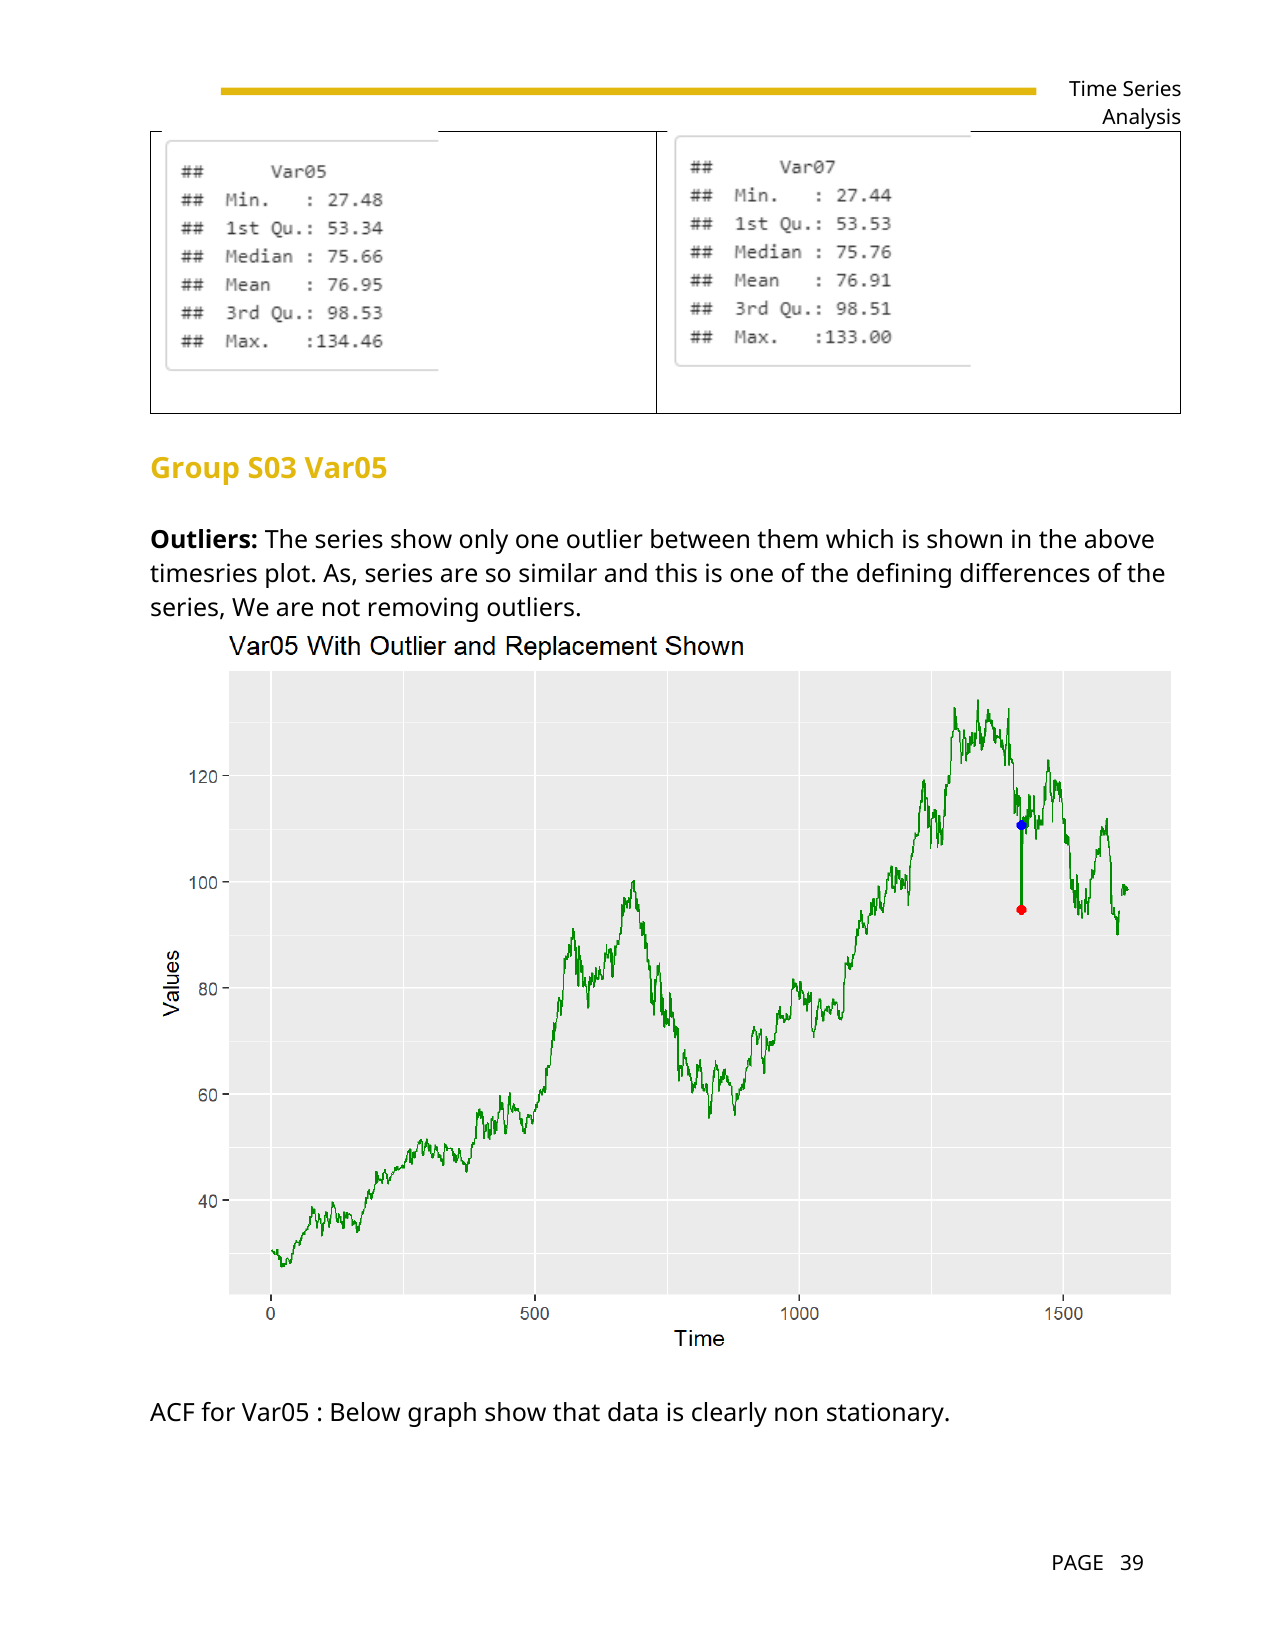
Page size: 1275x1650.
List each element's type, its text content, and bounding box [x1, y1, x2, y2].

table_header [151, 132, 656, 413]
text ACF for Var05 : Below graph show that data is clearly non stationary. [150, 1394, 1181, 1428]
subtitle Group S03 Var05 [150, 448, 1181, 487]
picture [161, 131, 439, 379]
text Outliers: The series show only one outlier between them which is shown in the above timesries plot. As, series are so similar and this is one of the defining differences of the series, We are not removing outliers. [150, 522, 1181, 623]
picture [150, 623, 1182, 1361]
picture [667, 131, 971, 378]
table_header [657, 132, 1180, 413]
